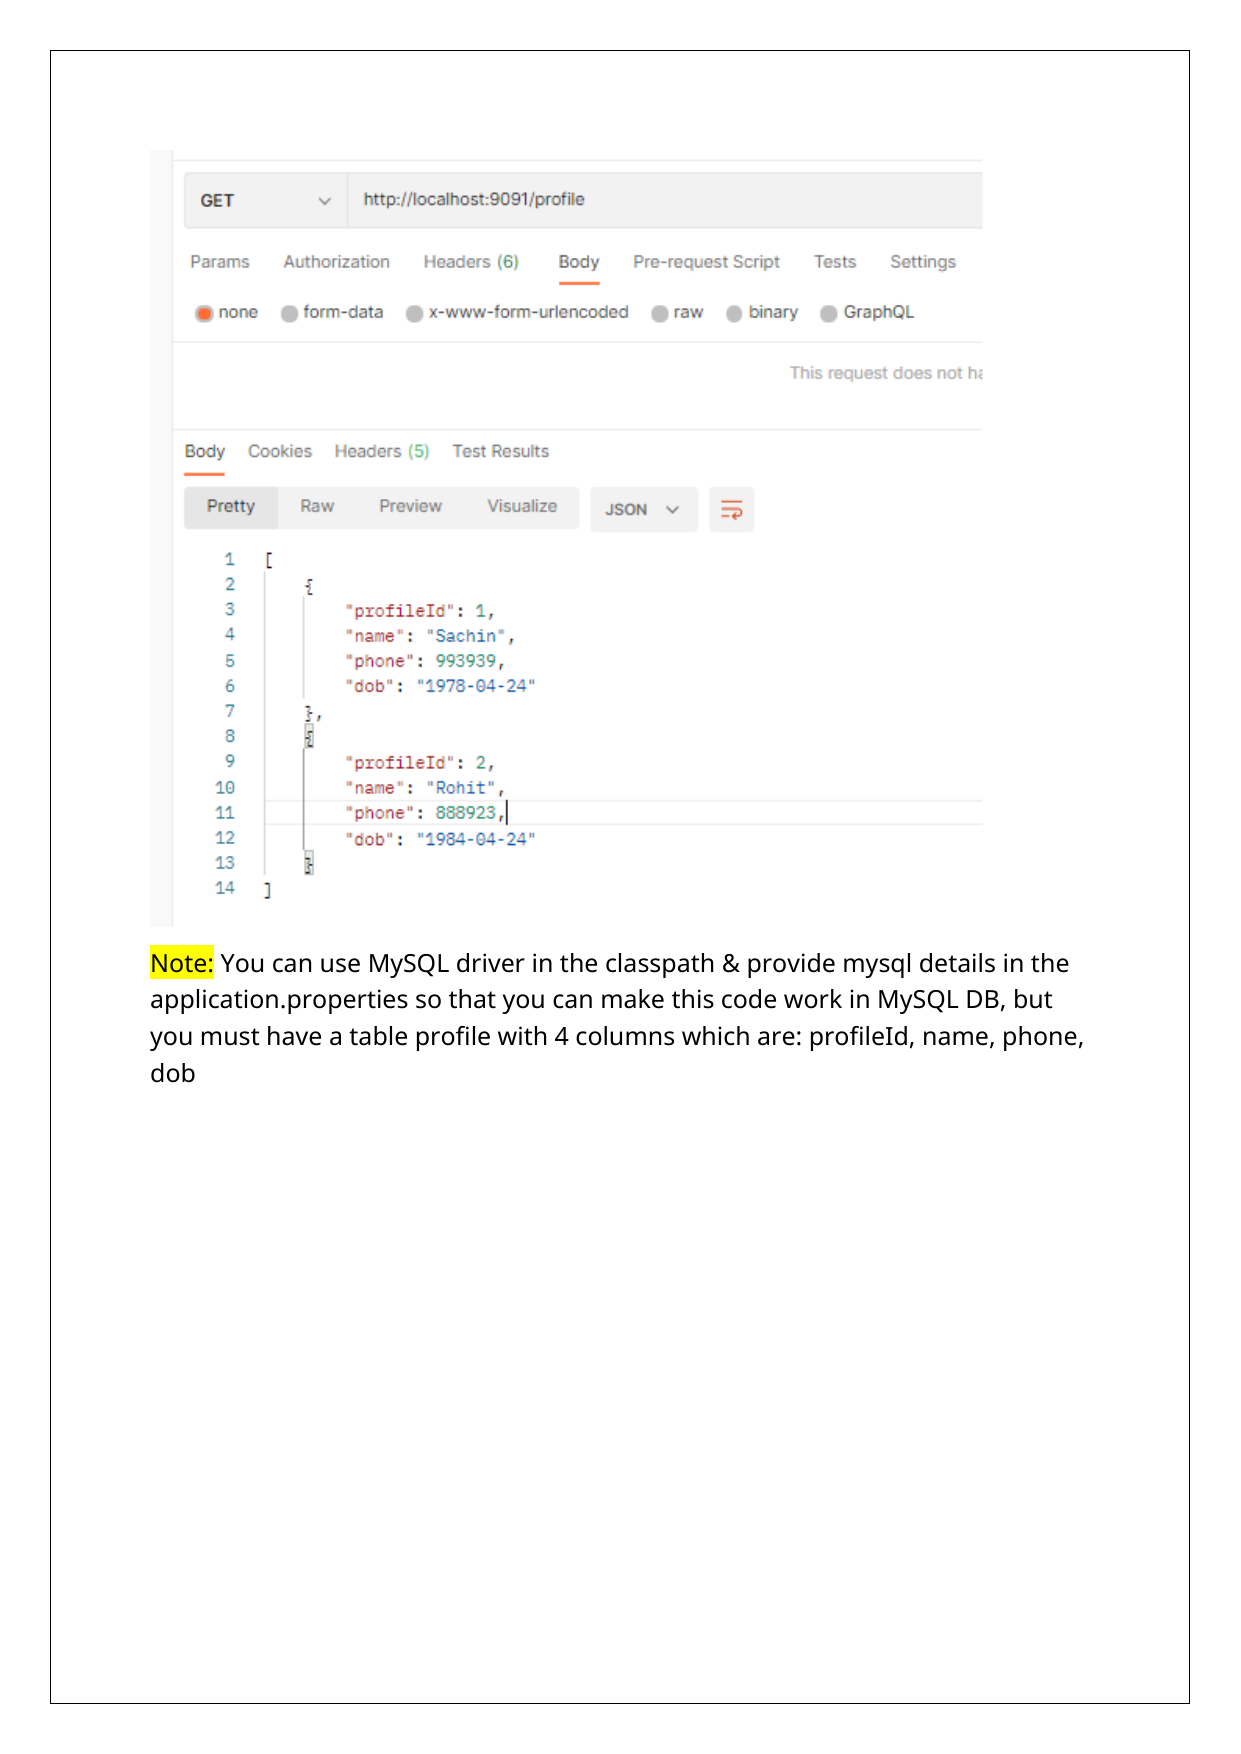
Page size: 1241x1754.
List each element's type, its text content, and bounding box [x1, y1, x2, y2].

text Note: You can use MySQL driver in the classpath & provide mysql details in the application.properties so that you can make this code work in MySQL DB, but you must have a table profile with 4 columns which are: profileId, name, phone, dob [150, 945, 1090, 1089]
picture [150, 150, 983, 927]
